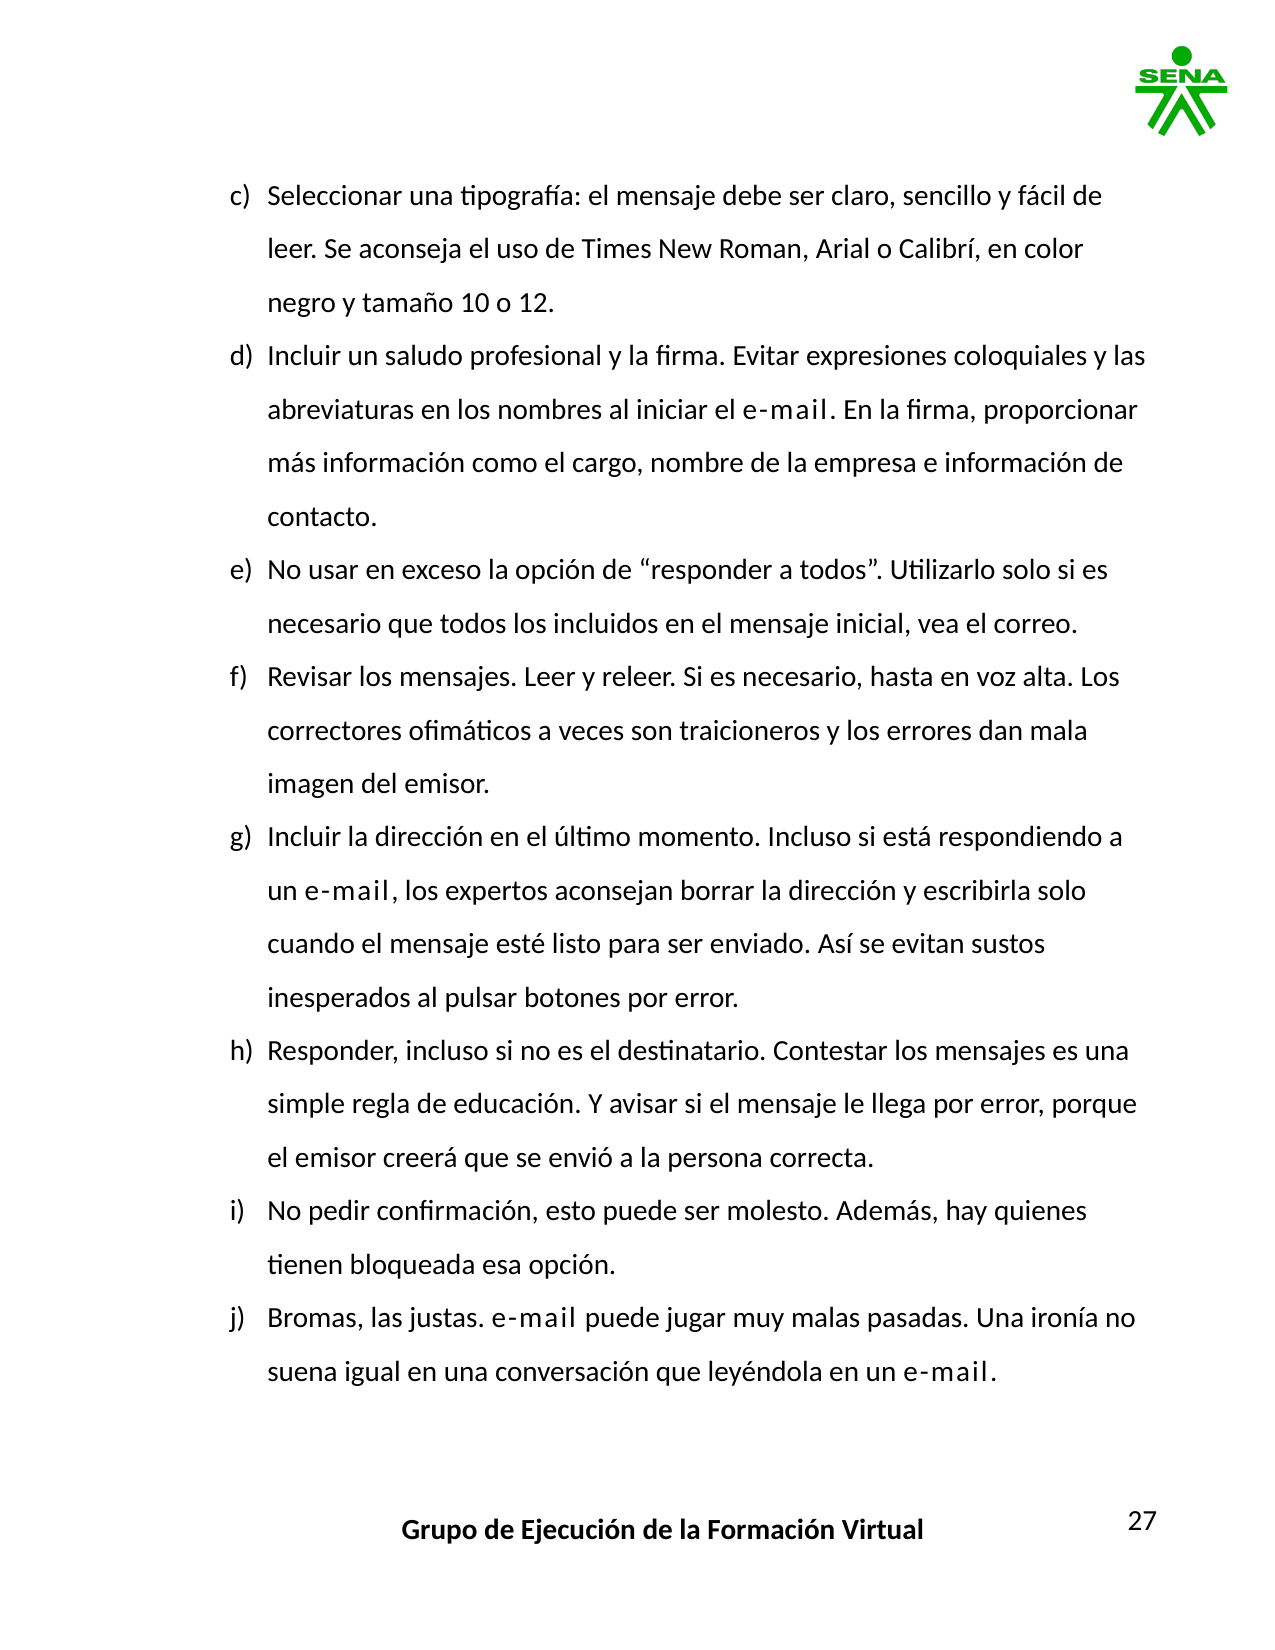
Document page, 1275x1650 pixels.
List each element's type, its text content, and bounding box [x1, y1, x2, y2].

list Incluir la dirección en el último momento. Incluso si está respondiendo a un e-mail, los expertos aconsejan borrar la dirección y escribirla solo cuando el mensaje esté listo para ser enviado. Así se evitan sustos inesperados al pulsar botones por error. [229, 818, 1157, 1014]
list Incluir un saludo profesional y la firma. Evitar expresiones coloquiales y las abreviaturas en los nombres al iniciar el e-mail. En la firma, proporcionar más información como el cargo, nombre de la empresa e información de contacto. [229, 337, 1157, 533]
picture [1135, 46, 1228, 136]
list Responder, incluso si no es el destinatario. Contestar los mensajes es una simple regla de educación. Y avisar si el mensaje le llega por error, porque el emisor creerá que se envió a la persona correcta. [229, 1032, 1157, 1175]
list No pedir confirmación, esto puede ser molesto. Además, hay quienes tienen bloqueada esa opción. [229, 1192, 1157, 1282]
list Seleccionar una tipografía: el mensaje debe ser claro, sencillo y fácil de leer. Se aconseja el uso de Times New Roman, Arial o Calibrí, en color negro y tamaño 10 o 12. [229, 177, 1157, 320]
list No usar en exceso la opción de “responder a todos”. Utilizarlo solo si es necesario que todos los incluidos en el mensaje inicial, vea el correo. [229, 551, 1157, 640]
list Bromas, las justas. e-mail puede jugar muy malas pasadas. Una ironía no suena igual en una conversación que leyéndola en un e-mail. [229, 1299, 1157, 1388]
list Revisar los mensajes. Leer y releer. Si es necesario, hasta en voz alta. Los correctores ofimáticos a veces son traicioneros y los errores dan mala imagen del emisor. [229, 658, 1157, 801]
